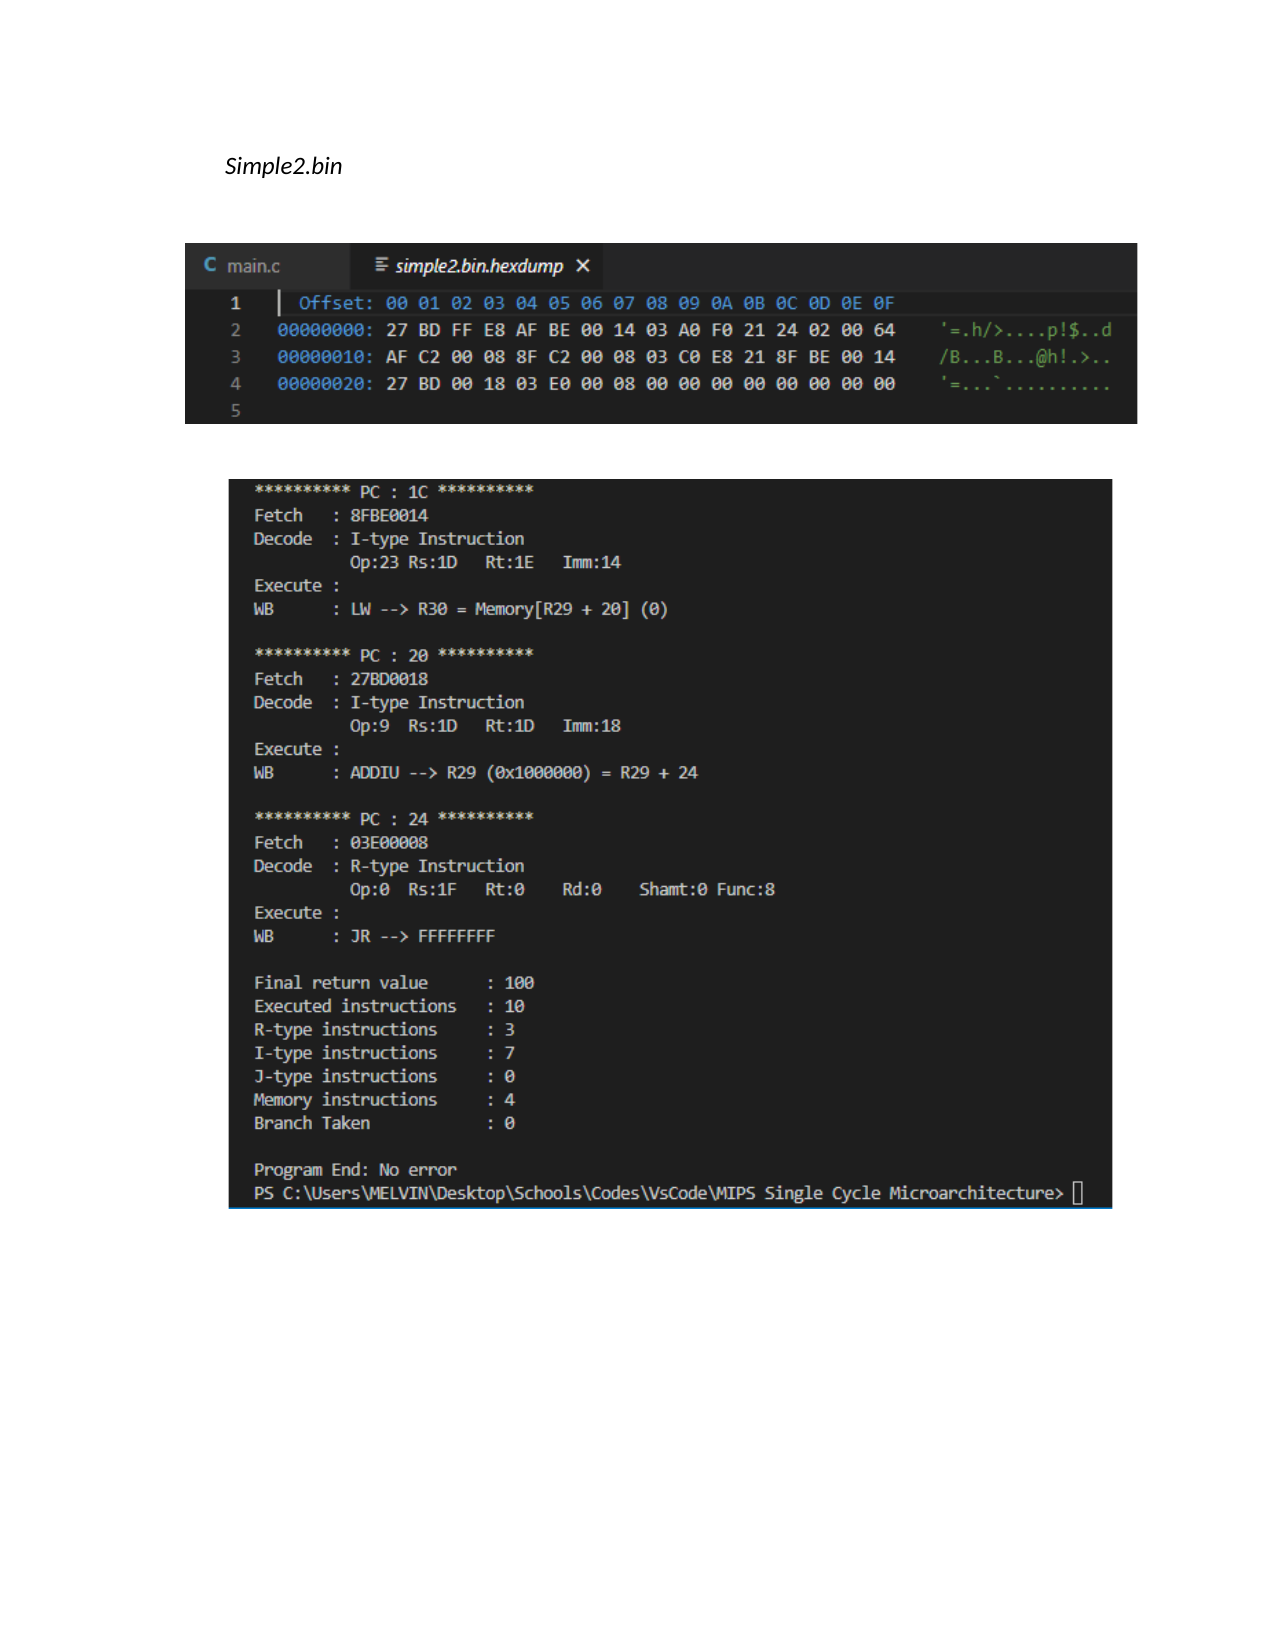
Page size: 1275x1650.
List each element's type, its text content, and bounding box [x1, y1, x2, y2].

list Simple2.bin [225, 150, 1125, 181]
picture [185, 243, 1138, 424]
picture [228, 479, 1113, 1209]
